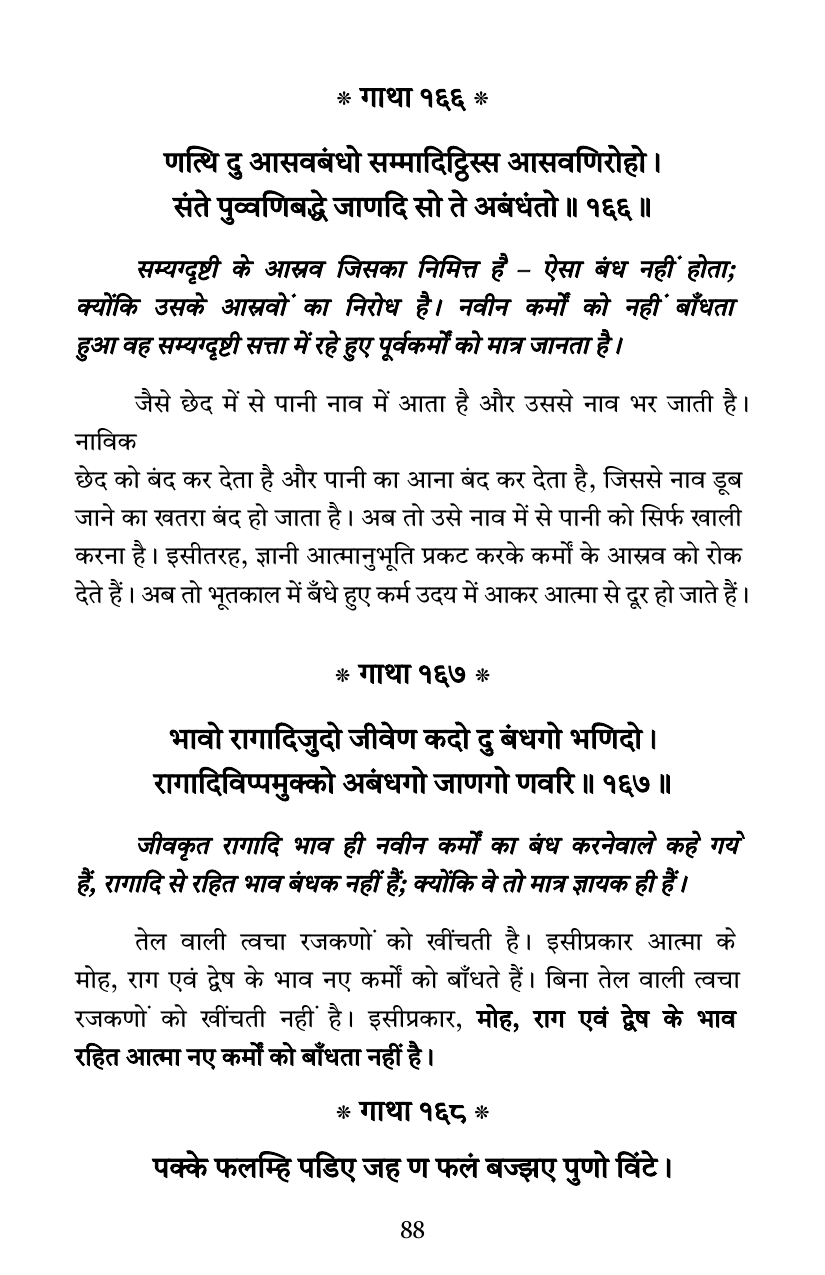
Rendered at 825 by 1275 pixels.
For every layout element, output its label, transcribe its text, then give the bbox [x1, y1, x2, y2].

text जैसे छेद में से पानी नाव में आता है और उससे नाव भर जाती है। नाविक छेद को बंद कर देता है और पानी का आना बंद कर देता है, जिससे नाव डूब जाने का खतरा बंद हो जाता है। अब तो उसे नाव में से पानी को सिर्फ खाली करना है। इसीतरह, ज्ञानी आत्मानुभूति प्रकट करके कर्मों के आस्रव को रोक देते हैं। अब तो भूतकाल में बँधे हुए कर्म उदय में आकर आत्मा से दूर हो जाते हैं। [75, 385, 750, 609]
text ⁕ गाथा १६७ ⁕ [75, 652, 750, 690]
text ⁕ गाथा १६६ ⁕ [75, 75, 750, 114]
text पक्के फलम्हि पडिए जह ण फलं बज्झए पुणो विंटे। [75, 1146, 750, 1184]
text संते पुव्वणिबद्धे जाणदि सो ते अबंधंतो॥ १६६ ॥ [75, 185, 750, 223]
text णत्थि दु आसवबंधो सम्मादिट्ठिस्स आसवणिरोहो। [75, 140, 750, 179]
text भावो रागादिजुदो जीवेण कदो दु बंधगो भणिदो। [75, 717, 750, 756]
text तेल वाली त्वचा रजकणों को खींचती है। इसीप्रकार आत्मा के मोह, राग एवं द्वेष के भाव नए कर्मों को बाँधते हैं। बिना तेल वाली त्वचा रजकणों को खींचती नहीं है। इसीप्रकार, मोह, राग एवं द्वेष के भाव रहित आत्मा नए कर्मों को बाँधता नहीं है। [75, 924, 750, 1071]
text ⁕ गाथा १६८ ⁕ [75, 1089, 750, 1127]
text सम्यग्दृष्टी के आस्रव जिसका निमित्त है – ऐसा बंध नहीं होता; क्योंकि उसके आस्रवों का निरोध है। नवीन कर्मों को नहीं बाँधता हुआ वह सम्यग्दृष्टी सत्ता में रहे हुए पूर्वकर्मों को मात्र जानता है। [75, 250, 750, 359]
text जीवकृत रागादि भाव ही नवीन कर्मों का बंध करनेवाले कहे गये हैं, रागादि से रहित भाव बंधक नहीं हैं; क्योंकि वे तो मात्र ज्ञायक ही हैं। [75, 827, 750, 898]
text रागादिविप्पमुक्को अबंधगो जाणगो णवरि॥ १६७॥ [75, 761, 750, 800]
